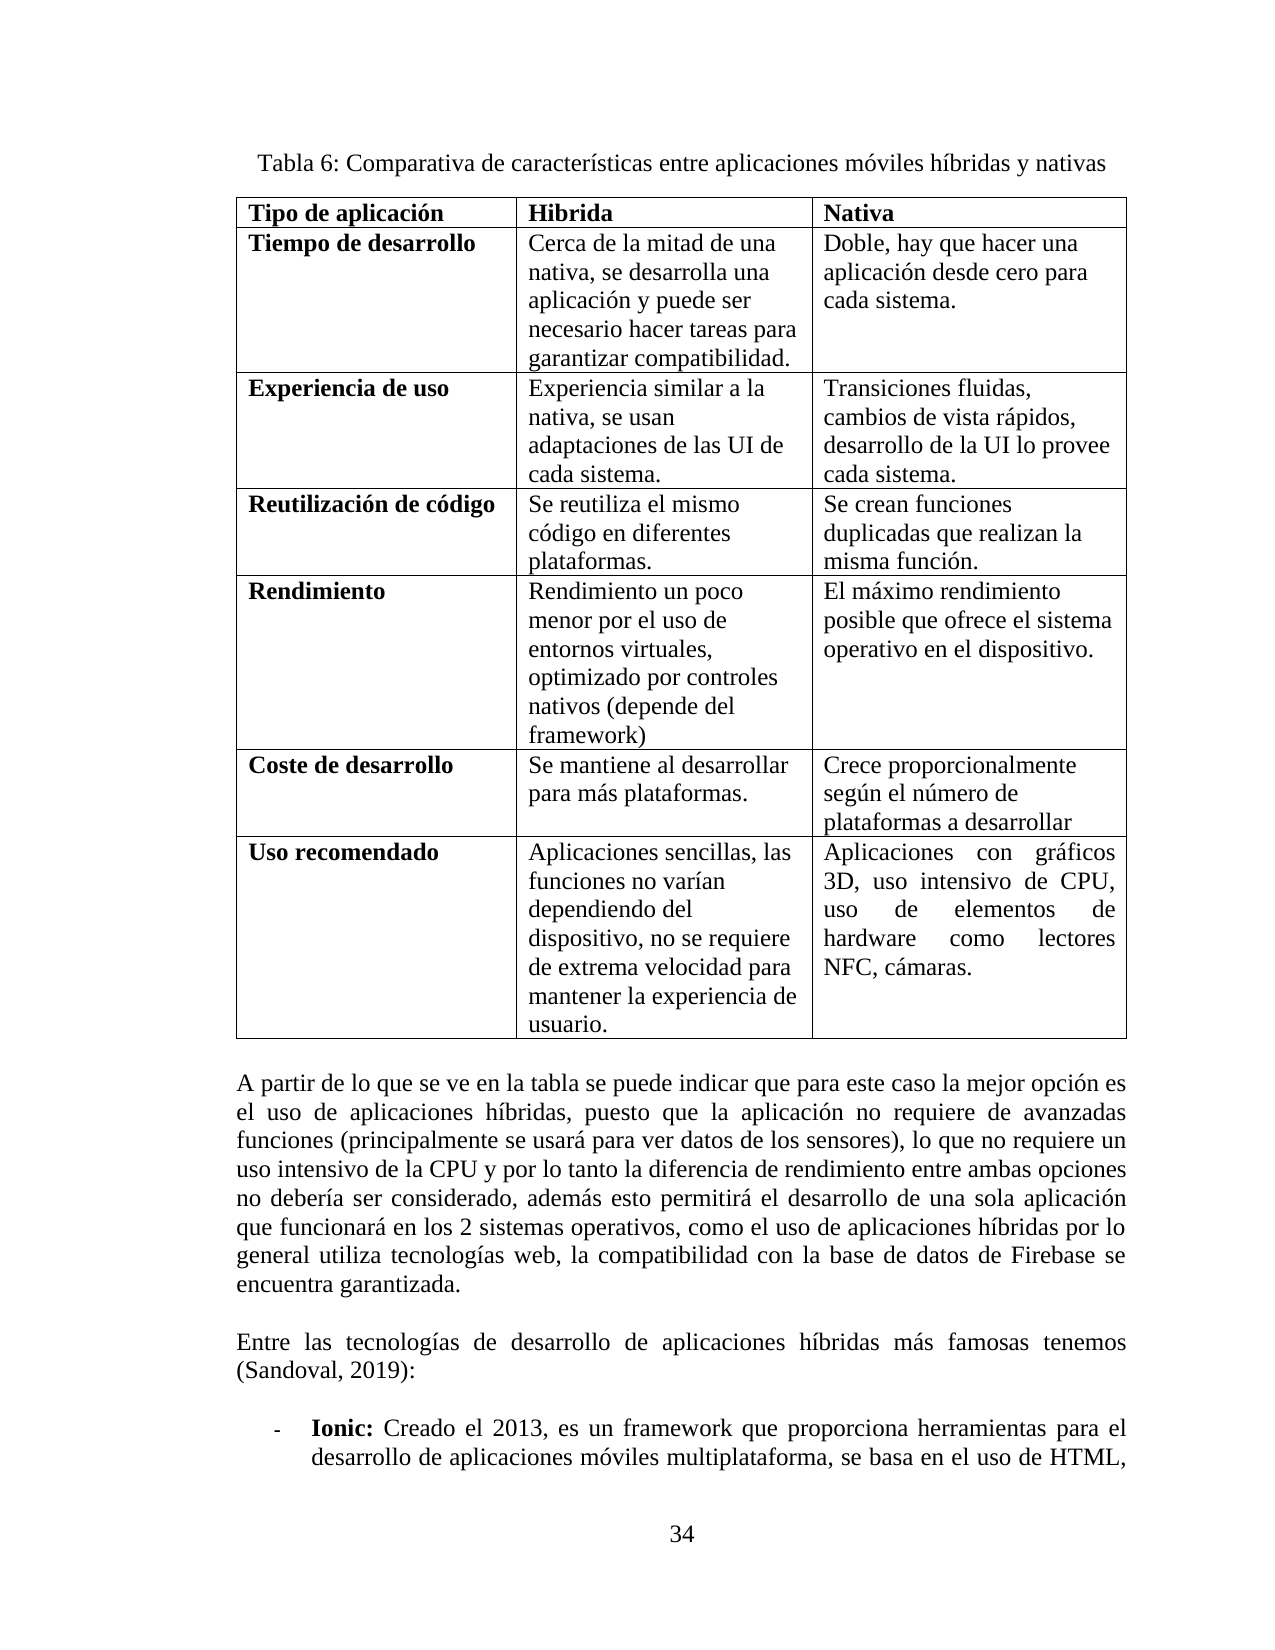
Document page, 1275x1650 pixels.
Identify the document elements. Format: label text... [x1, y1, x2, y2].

table_cell Uso recomendado [237, 837, 516, 1038]
table_cell Aplicaciones sencillas, las funciones no varían dependiendo del dispositivo, no se requiere de extrema velocidad para mantener la experiencia de usuario. [517, 837, 812, 1038]
table_cell Cerca de la mitad de una nativa, se desarrolla una aplicación y puede ser necesario hacer tareas para garantizar compatibilidad. [517, 228, 812, 372]
text Entre las tecnologías de desarrollo de aplicaciones híbridas más famosas tenemos : [236, 1327, 1127, 1384]
table_cell Reutilización de código [237, 489, 516, 575]
text Tabla 6: Comparativa de características entre aplicaciones móviles híbridas y nativas [236, 148, 1127, 176]
table_cell Tiempo de desarrollo [237, 228, 516, 372]
table_cell Se crean funciones duplicadas que realizan la misma función. [813, 489, 1126, 575]
table_cell Rendimiento [237, 576, 516, 749]
table_header Hibrida [517, 198, 812, 227]
table_cell Transiciones fluidas, cambios de vista rápidos, desarrollo de la UI lo provee cada sistema. [813, 373, 1126, 488]
table_cell El máximo rendimiento posible que ofrece el sistema operativo en el dispositivo. [813, 576, 1126, 749]
table_cell Experiencia de uso [237, 373, 516, 488]
table_cell Crece proporcionalmente según el número de plataformas a desarrollar [813, 750, 1126, 836]
text A partir de lo que se ve en la tabla se puede indicar que para este caso la mejor opción es el uso de aplicaciones híbridas, puesto que la aplicación no requiere de avanzadas funciones (principalmente se usará para ver datos de los sensores), lo que no requiere un uso intensivo de la CPU y por lo tanto la diferencia de rendimiento entre ambas opciones no debería ser considerado, además esto permitirá el desarrollo de una sola aplicación que funcionará en los 2 sistemas operativos, como el uso de aplicaciones híbridas por lo general utiliza tecnologías web, la compatibilidad con la base de datos de Firebase se encuentra garantizada. [236, 1068, 1127, 1298]
table_header Tipo de aplicación [237, 198, 516, 227]
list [274, 1413, 1127, 1471]
table_cell Rendimiento un poco menor por el uso de entornos virtuales, optimizado por controles nativos (depende del framework) [517, 576, 812, 749]
table_cell Aplicaciones con gráficos 3D, uso intensivo de CPU, uso de elementos de hardware como lectores NFC, cámaras. [813, 837, 1126, 1038]
table_header Nativa [813, 198, 1126, 227]
table_cell Experiencia similar a la nativa, se usan adaptaciones de las UI de cada sistema. [517, 373, 812, 488]
table_cell Se reutiliza el mismo código en diferentes plataformas. [517, 489, 812, 575]
table_cell Doble, hay que hacer una aplicación desde cero para cada sistema. [813, 228, 1126, 372]
table_cell Coste de desarrollo [237, 750, 516, 836]
table_cell Se mantiene al desarrollar para más plataformas. [517, 750, 812, 836]
